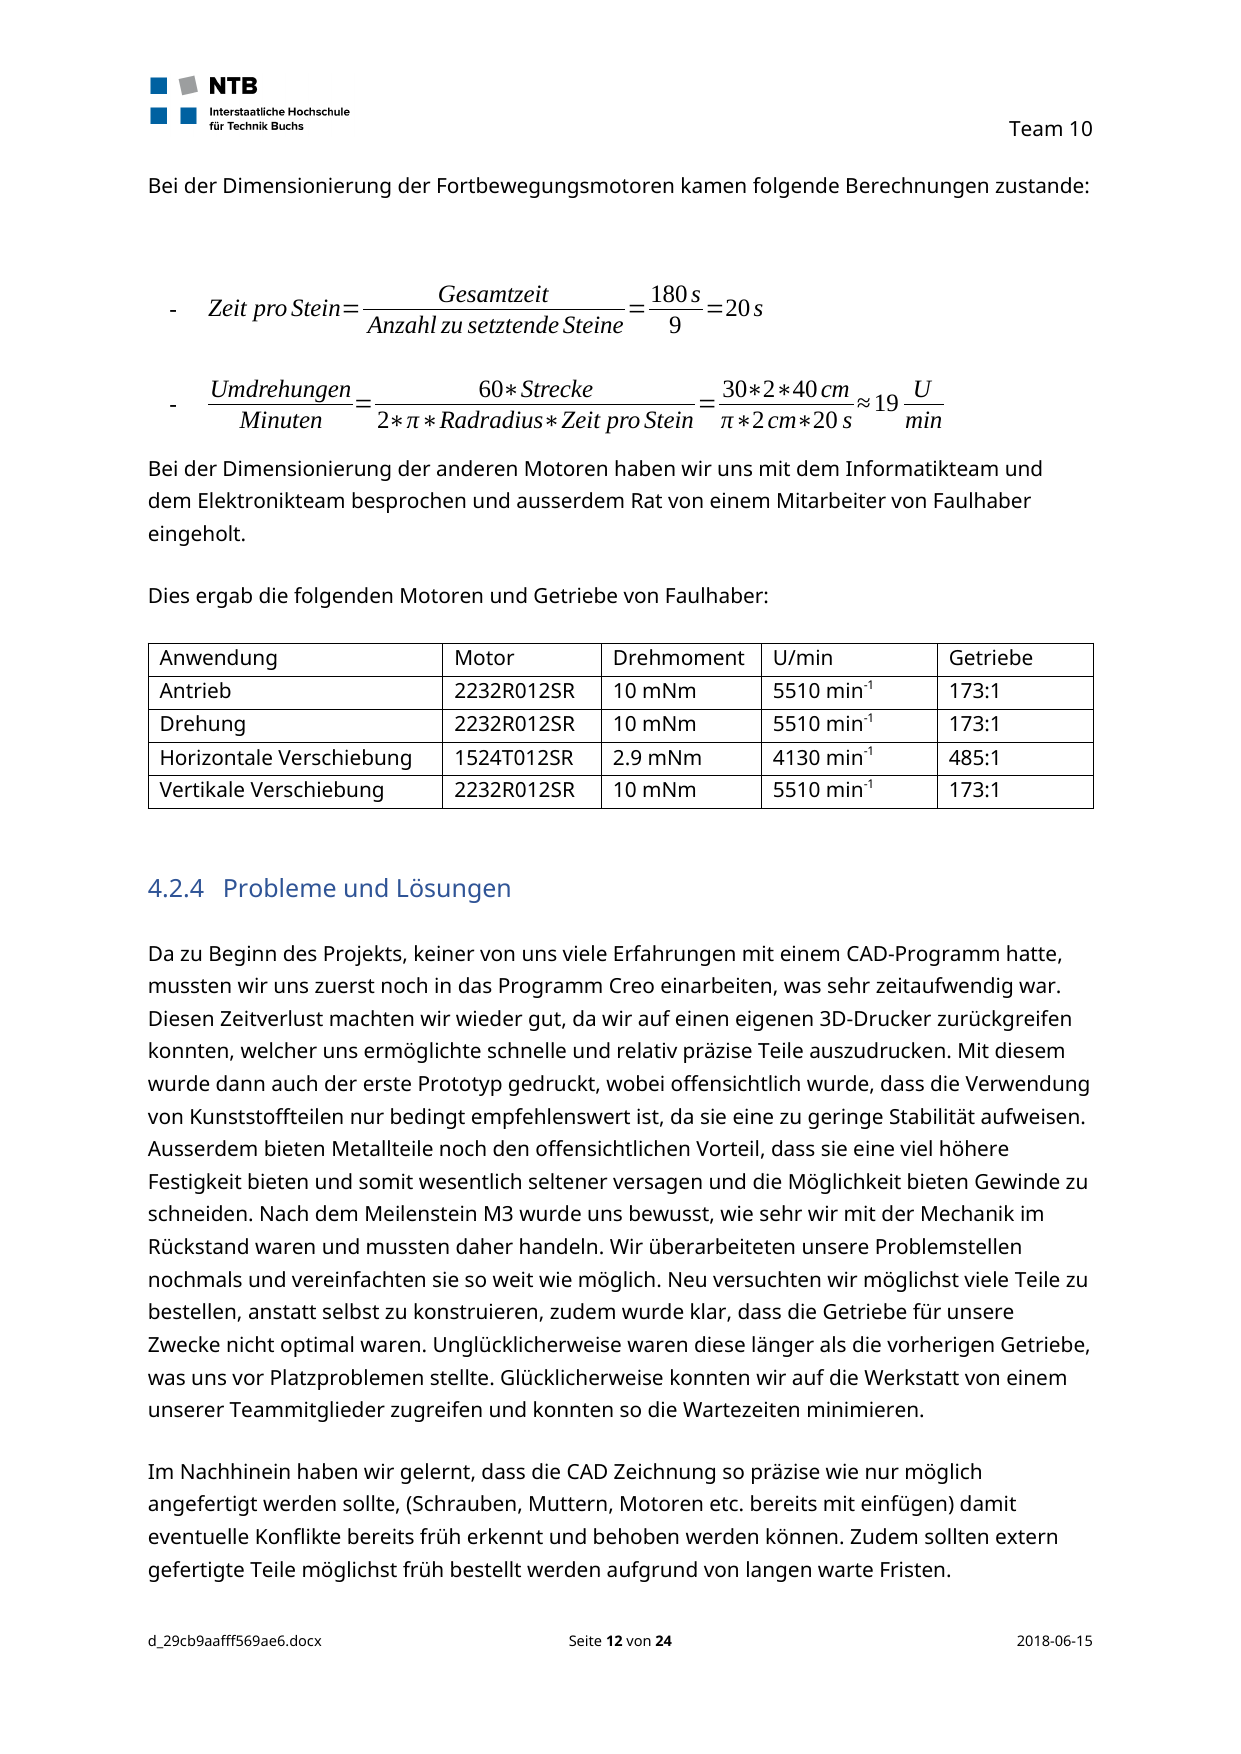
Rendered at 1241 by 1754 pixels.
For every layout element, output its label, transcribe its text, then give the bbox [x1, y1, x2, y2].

table_cell 5510 min-1 [762, 776, 937, 808]
text Im Nachhinein haben wir gelernt, dass die CAD Zeichnung so präzise wie nur möglich angefertigt werden sollte, (Schrauben, Muttern, Motoren etc. bereits mit einfügen) damit eventuelle Konflikte bereits früh erkennt und behoben werden können. Zudem sollten extern gefertigte Teile möglichst früh bestellt werden aufgrund von langen warte Fristen. [148, 1457, 1093, 1583]
table_cell 173:1 [938, 776, 1093, 808]
picture [147, 73, 355, 137]
table_cell 10 mNm [602, 677, 761, 708]
table_cell 5510 min-1 [762, 710, 937, 742]
table_header Getriebe [938, 644, 1093, 676]
table_cell 173:1 [938, 677, 1093, 708]
table_cell Antrieb [149, 677, 442, 708]
table_header Anwendung [149, 644, 442, 676]
table_header Motor [443, 644, 601, 676]
table_cell 2232R012SR [443, 710, 601, 742]
table_cell Vertikale Verschiebung [149, 776, 442, 808]
table_cell 173:1 [938, 710, 1093, 742]
table_cell 2.9 mNm [602, 743, 761, 774]
table_cell 5510 min-1 [762, 677, 937, 708]
table_header Drehmoment [602, 644, 761, 676]
text Da zu Beginn des Projekts, keiner von uns viele Erfahrungen mit einem CAD-Programm hatte, mussten wir uns zuerst noch in das Programm Creo einarbeiten, was sehr zeitaufwendig war. Diesen Zeitverlust machten wir wieder gut, da wir auf einen eigenen 3D-Drucker zurückgreifen konnten, welcher uns ermöglichte schnelle und relativ präzise Teile auszudrucken. Mit diesem wurde dann auch der erste Prototyp gedruckt, wobei offensichtlich wurde, dass die Verwendung von Kunststoffteilen nur bedingt empfehlenswert ist, da sie eine zu geringe Stabilität aufweisen. Ausserdem bieten Metallteile noch den offensichtlichen Vorteil, dass sie eine viel höhere Festigkeit bieten und somit wesentlich seltener versagen und die Möglichkeit bieten Gewinde zu schneiden. Nach dem Meilenstein M3 wurde uns bewusst, wie sehr wir mit der Mechanik im Rückstand waren und mussten daher handeln. Wir überarbeiteten unsere Problemstellen nochmals und vereinfachten sie so weit wie möglich. Neu versuchten wir möglichst viele Teile zu bestellen, anstatt selbst zu konstruieren, zudem wurde klar, dass die Getriebe für unsere Zwecke nicht optimal waren. Unglücklicherweise waren diese länger als die vorherigen Getriebe, was uns vor Platzproblemen stellte. Glücklicherweise konnten wir auf die Werkstatt von einem unserer Teammitglieder zugreifen und konnten so die Wartezeiten minimieren. [148, 939, 1093, 1424]
text Dies ergab die folgenden Motoren und Getriebe von Faulhaber: [148, 581, 1093, 609]
table_cell 2232R012SR [443, 776, 601, 808]
table_cell Drehung [149, 710, 442, 742]
table_cell Horizontale Verschiebung [149, 743, 442, 774]
table_header U/min [762, 644, 937, 676]
text Bei der Dimensionierung der anderen Motoren haben wir uns mit dem Informatikteam und dem Elektronikteam besprochen und ausserdem Rat von einem Mitarbeiter von Faulhaber eingeholt. [148, 454, 1093, 547]
table_cell 485:1 [938, 743, 1093, 774]
table_cell 2232R012SR [443, 677, 601, 708]
table_cell 1524T012SR [443, 743, 601, 774]
table_cell 10 mNm [602, 710, 761, 742]
subtitle Probleme und Lösungen [148, 870, 1093, 904]
table_cell 4130 min-1 [762, 743, 937, 774]
table_cell 10 mNm [602, 776, 761, 808]
text Bei der Dimensionierung der Fortbewegungsmotoren kamen folgende Berechnungen zustande: [148, 171, 1093, 200]
